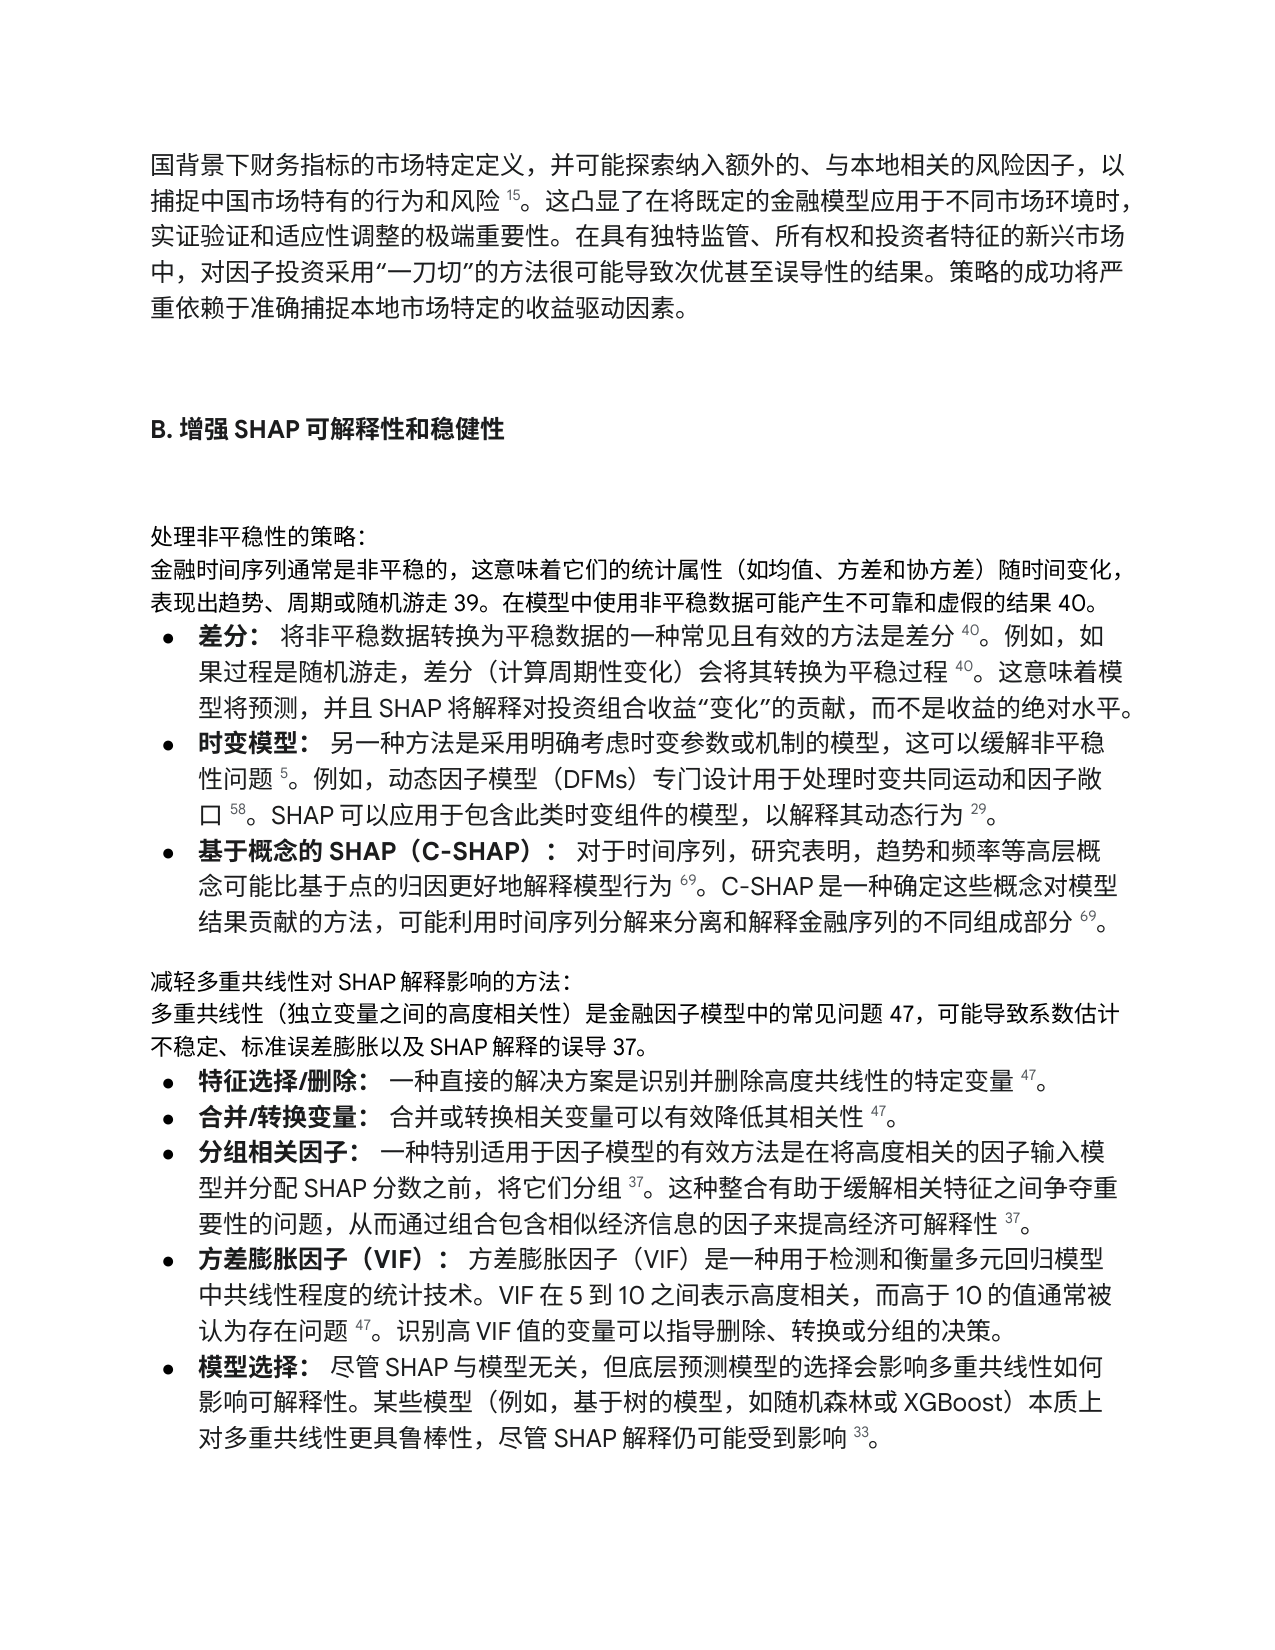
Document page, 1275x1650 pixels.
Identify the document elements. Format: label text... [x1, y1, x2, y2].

text 金融时间序列通常是非平稳的，这意味着它们的统计属性（如均值、方差和协方差）随时间变化，表现出趋势、周期或随机游走 39。在模型中使用非平稳数据可能产生不可靠和虚假的结果 40。 [150, 556, 1125, 617]
list 时变模型： 另一种方法是采用明确考虑时变参数或机制的模型，这可以缓解非平稳性问题 5。例如，动态因子模型（DFMs）专门设计用于处理时变共同运动和因子敞口 58。SHAP可以应用于包含此类时变组件的模型，以解释其动态行为 29。 [161, 729, 1125, 831]
list 模型选择： 尽管SHAP与模型无关，但底层预测模型的选择会影响多重共线性如何影响可解释性。某些模型（例如，基于树的模型，如随机森林或XGBoost）本质上对多重共线性更具鲁棒性，尽管SHAP解释仍可能受到影响 33。 [161, 1352, 1125, 1455]
list 差分： 将非平稳数据转换为平稳数据的一种常见且有效的方法是差分 40。例如，如果过程是随机游走，差分（计算周期性变化）会将其转换为平稳过程 40。这意味着模型将预测，并且SHAP将解释对投资组合收益“变化”的贡献，而不是收益的绝对水平。 [161, 621, 1125, 724]
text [150, 150, 1125, 324]
text 处理非平稳性的策略： [150, 523, 1125, 552]
text 减轻多重共线性对SHAP解释影响的方法： [150, 968, 1125, 997]
list 特征选择/删除： 一种直接的解决方案是识别并删除高度共线性的特定变量 47。 [161, 1066, 1125, 1097]
list 方差膨胀因子（VIF）： 方差膨胀因子（VIF）是一种用于检测和衡量多元回归模型中共线性程度的统计技术。VIF在5到10之间表示高度相关，而高于10的值通常被认为存在问题 47。识别高VIF值的变量可以指导删除、转换或分组的决策。 [161, 1245, 1125, 1348]
list 基于概念的SHAP（C-SHAP）： 对于时间序列，研究表明，趋势和频率等高层概念可能比基于点的归因更好地解释模型行为 69。C-SHAP是一种确定这些概念对模型结果贡献的方法，可能利用时间序列分解来分离和解释金融序列的不同组成部分 69。 [161, 836, 1125, 939]
text 多重共线性（独立变量之间的高度相关性）是金融因子模型中的常见问题 47，可能导致系数估计不稳定、标准误差膨胀以及SHAP解释的误导 37。 [150, 1001, 1125, 1062]
subtitle B. 增强SHAP可解释性和稳健性 [150, 414, 1125, 446]
list 分组相关因子： 一种特别适用于因子模型的有效方法是在将高度相关的因子输入模型并分配SHAP分数之前，将它们分组 37。这种整合有助于缓解相关特征之间争夺重要性的问题，从而通过组合包含相似经济信息的因子来提高经济可解释性 37。 [161, 1138, 1125, 1240]
list 合并/转换变量： 合并或转换相关变量可以有效降低其相关性 47。 [161, 1102, 1125, 1133]
